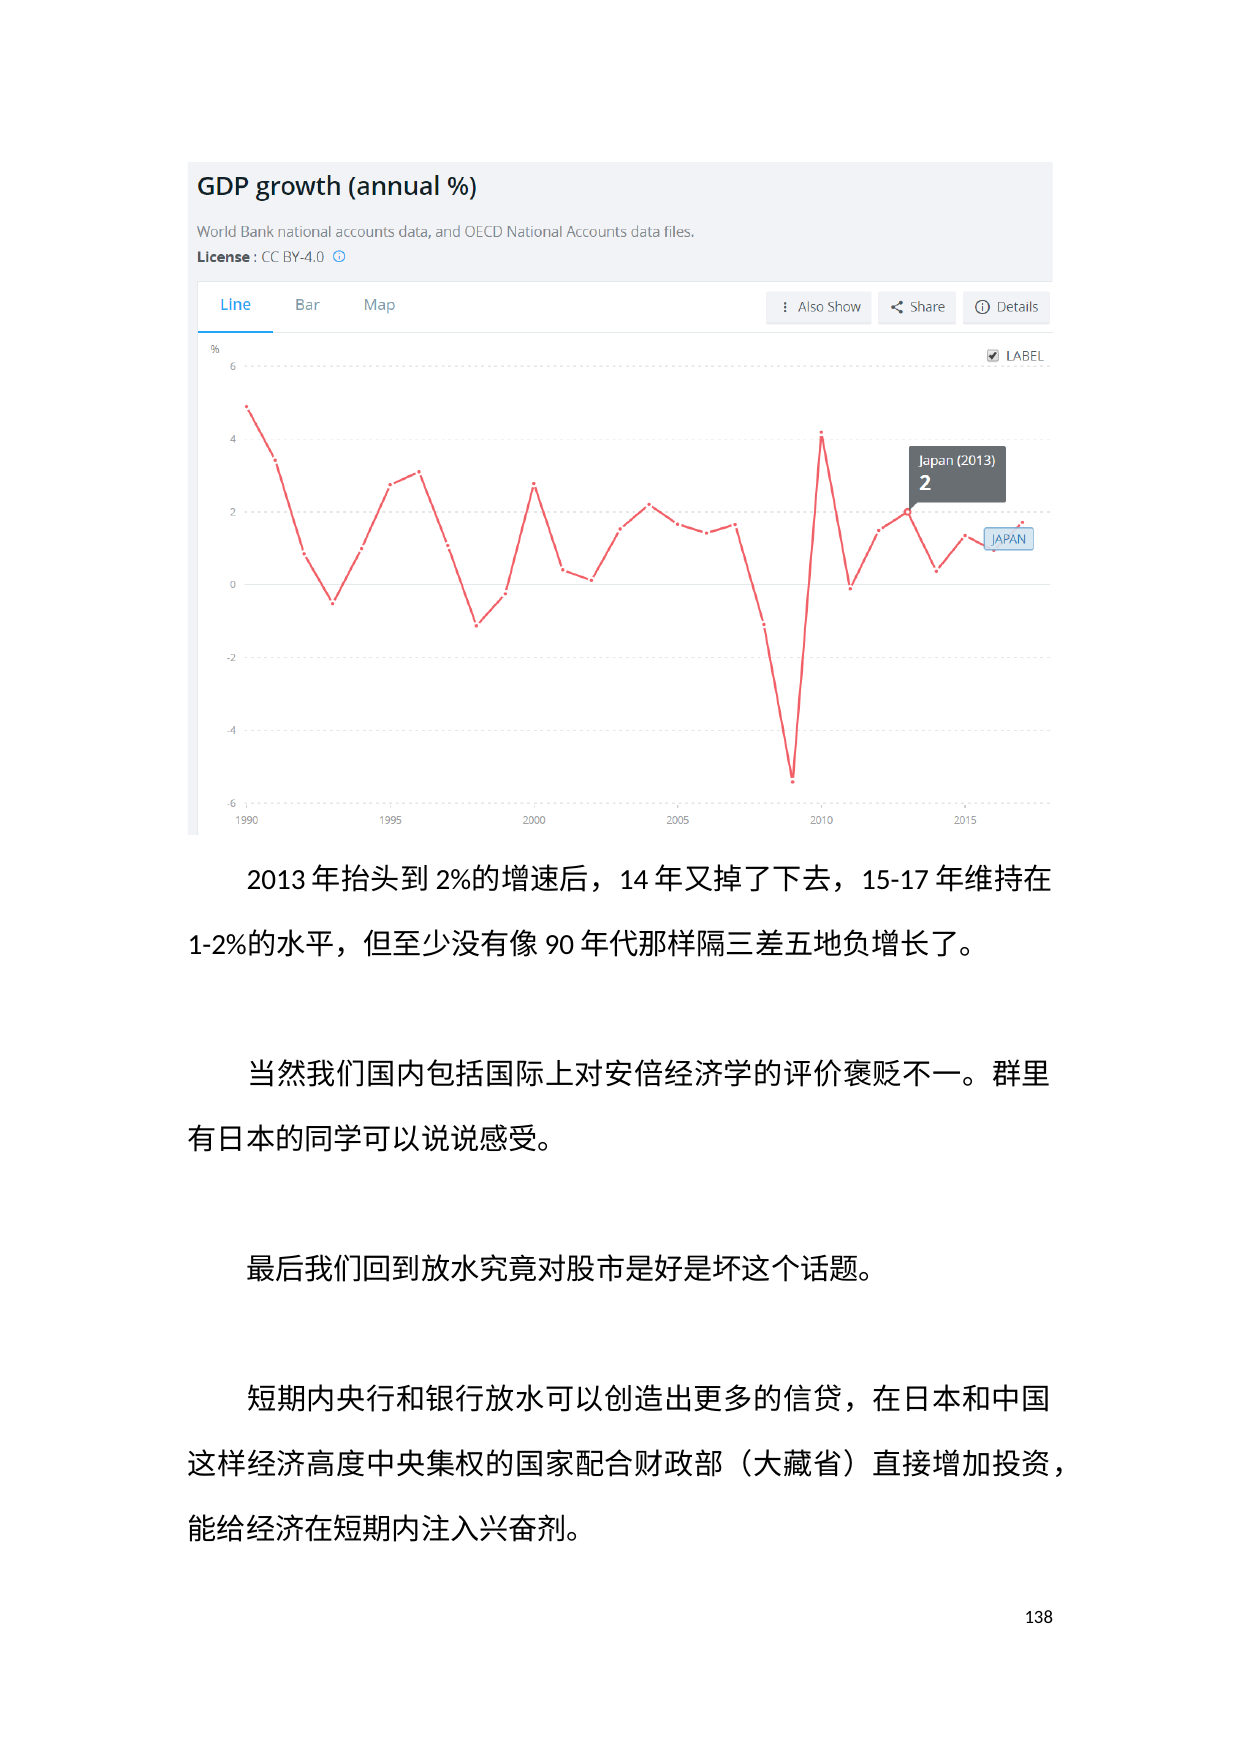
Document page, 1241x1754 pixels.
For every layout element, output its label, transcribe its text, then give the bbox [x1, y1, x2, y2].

text 当然我们国内包括国际上对安倍经济学的评价褒贬不一。群里有日本的同学可以说说感受。 [187, 1039, 1053, 1169]
text 短期内央行和银行放水可以创造出更多的信贷，在日本和中国这样经济高度中央集权的国家配合财政部（大藏省）直接增加投资，能给经济在短期内注入兴奋剂。 [187, 1364, 1053, 1559]
picture [187, 162, 1053, 835]
text 最后我们回到放水究竟对股市是好是坏这个话题。 [187, 1234, 1053, 1299]
text 2013年抬头到2%的增速后，14年又掉了下去，15-17年维持在1-2%的水平，但至少没有像90年代那样隔三差五地负增长了。 [187, 844, 1053, 974]
